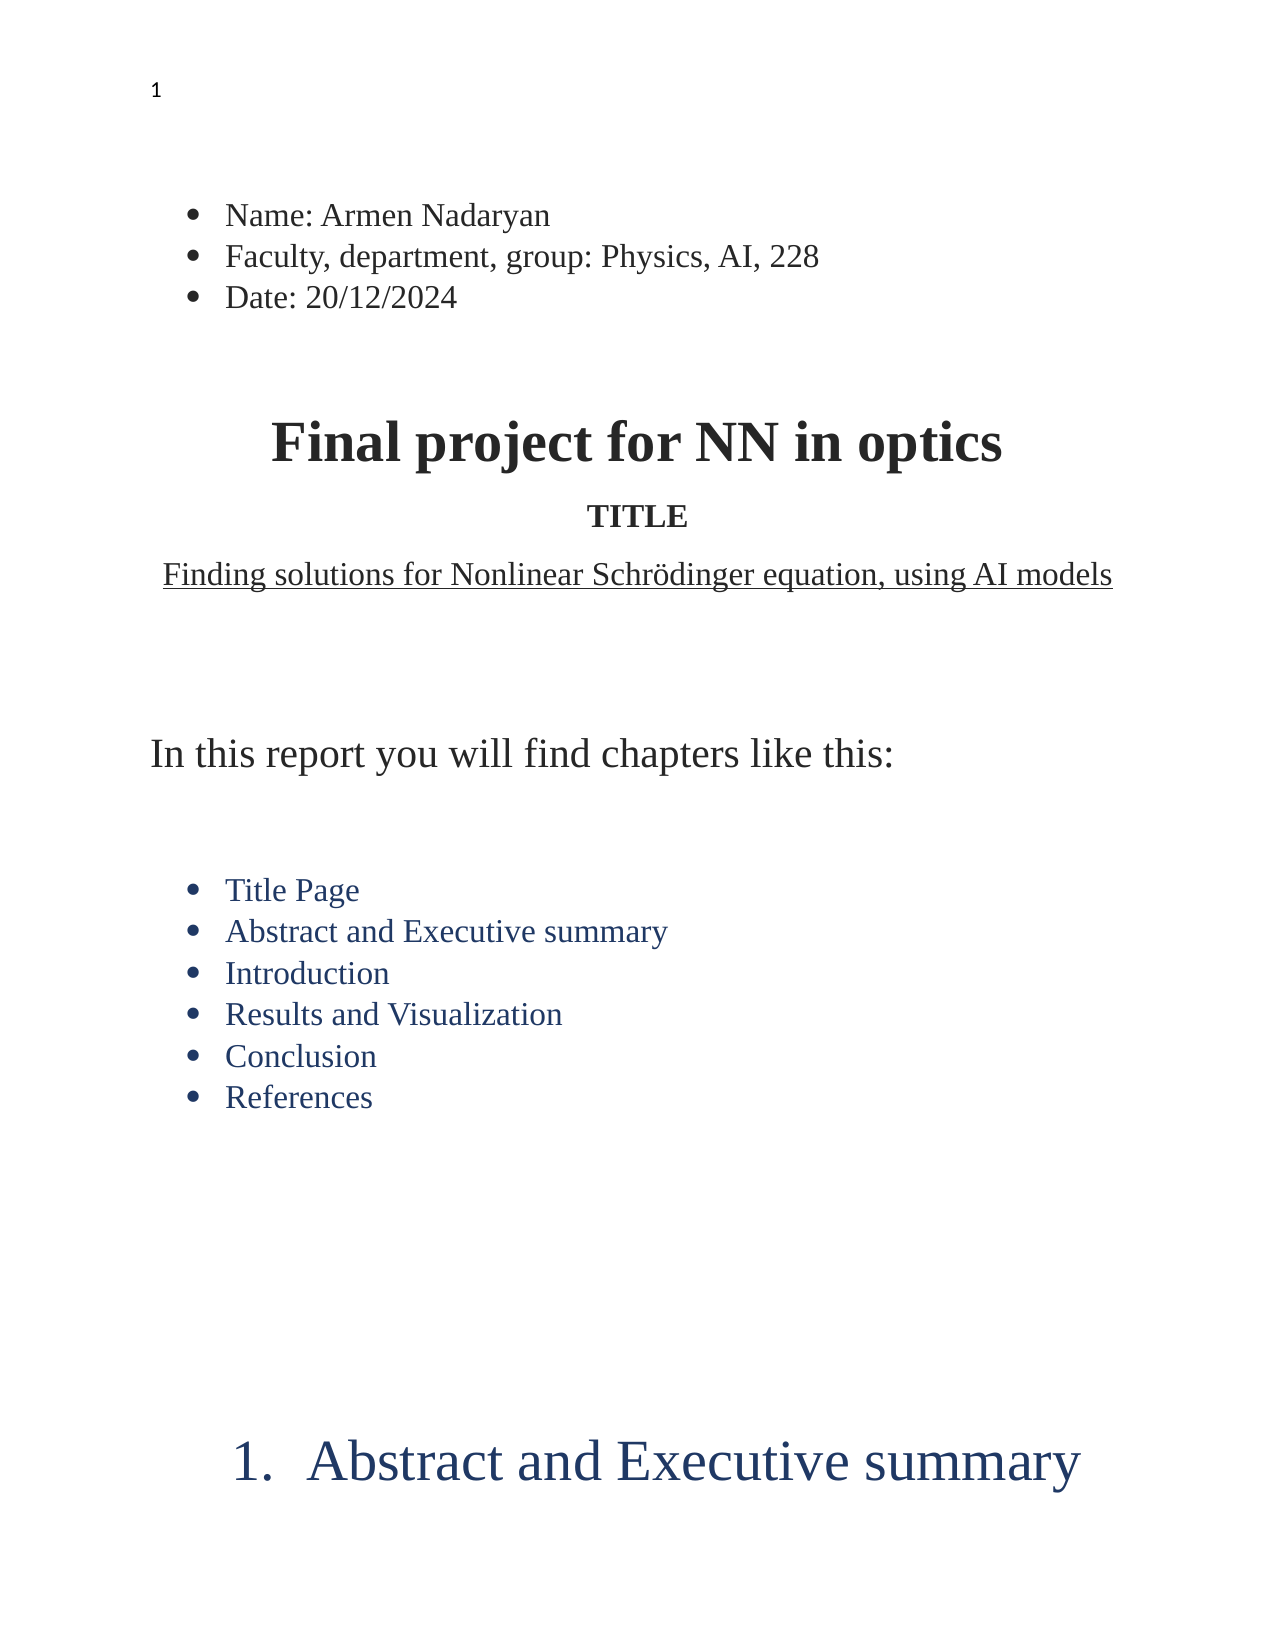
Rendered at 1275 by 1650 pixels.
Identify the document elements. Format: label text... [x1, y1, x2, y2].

list Date: 20/12/2024 [187, 278, 1125, 316]
text Final project for NN in optics [150, 407, 1125, 474]
text In this report you will find chapters like this: [150, 728, 1125, 776]
list References [187, 1077, 1125, 1116]
list Faculty, department, group: Physics, AI, 228 [187, 236, 1125, 275]
list Title Page [187, 870, 1125, 909]
list Name: Armen Nadaryan [187, 195, 1125, 233]
list Conclusion [187, 1036, 1125, 1074]
list Introduction [187, 953, 1125, 991]
text TITLE [150, 496, 1125, 535]
list Abstract and Executive summary [187, 1426, 1125, 1493]
text Finding solutions for Nonlinear Schrödinger equation, using AI models [150, 554, 1125, 593]
list Results and Visualization [187, 994, 1125, 1033]
list Abstract and Executive summary [187, 912, 1125, 950]
